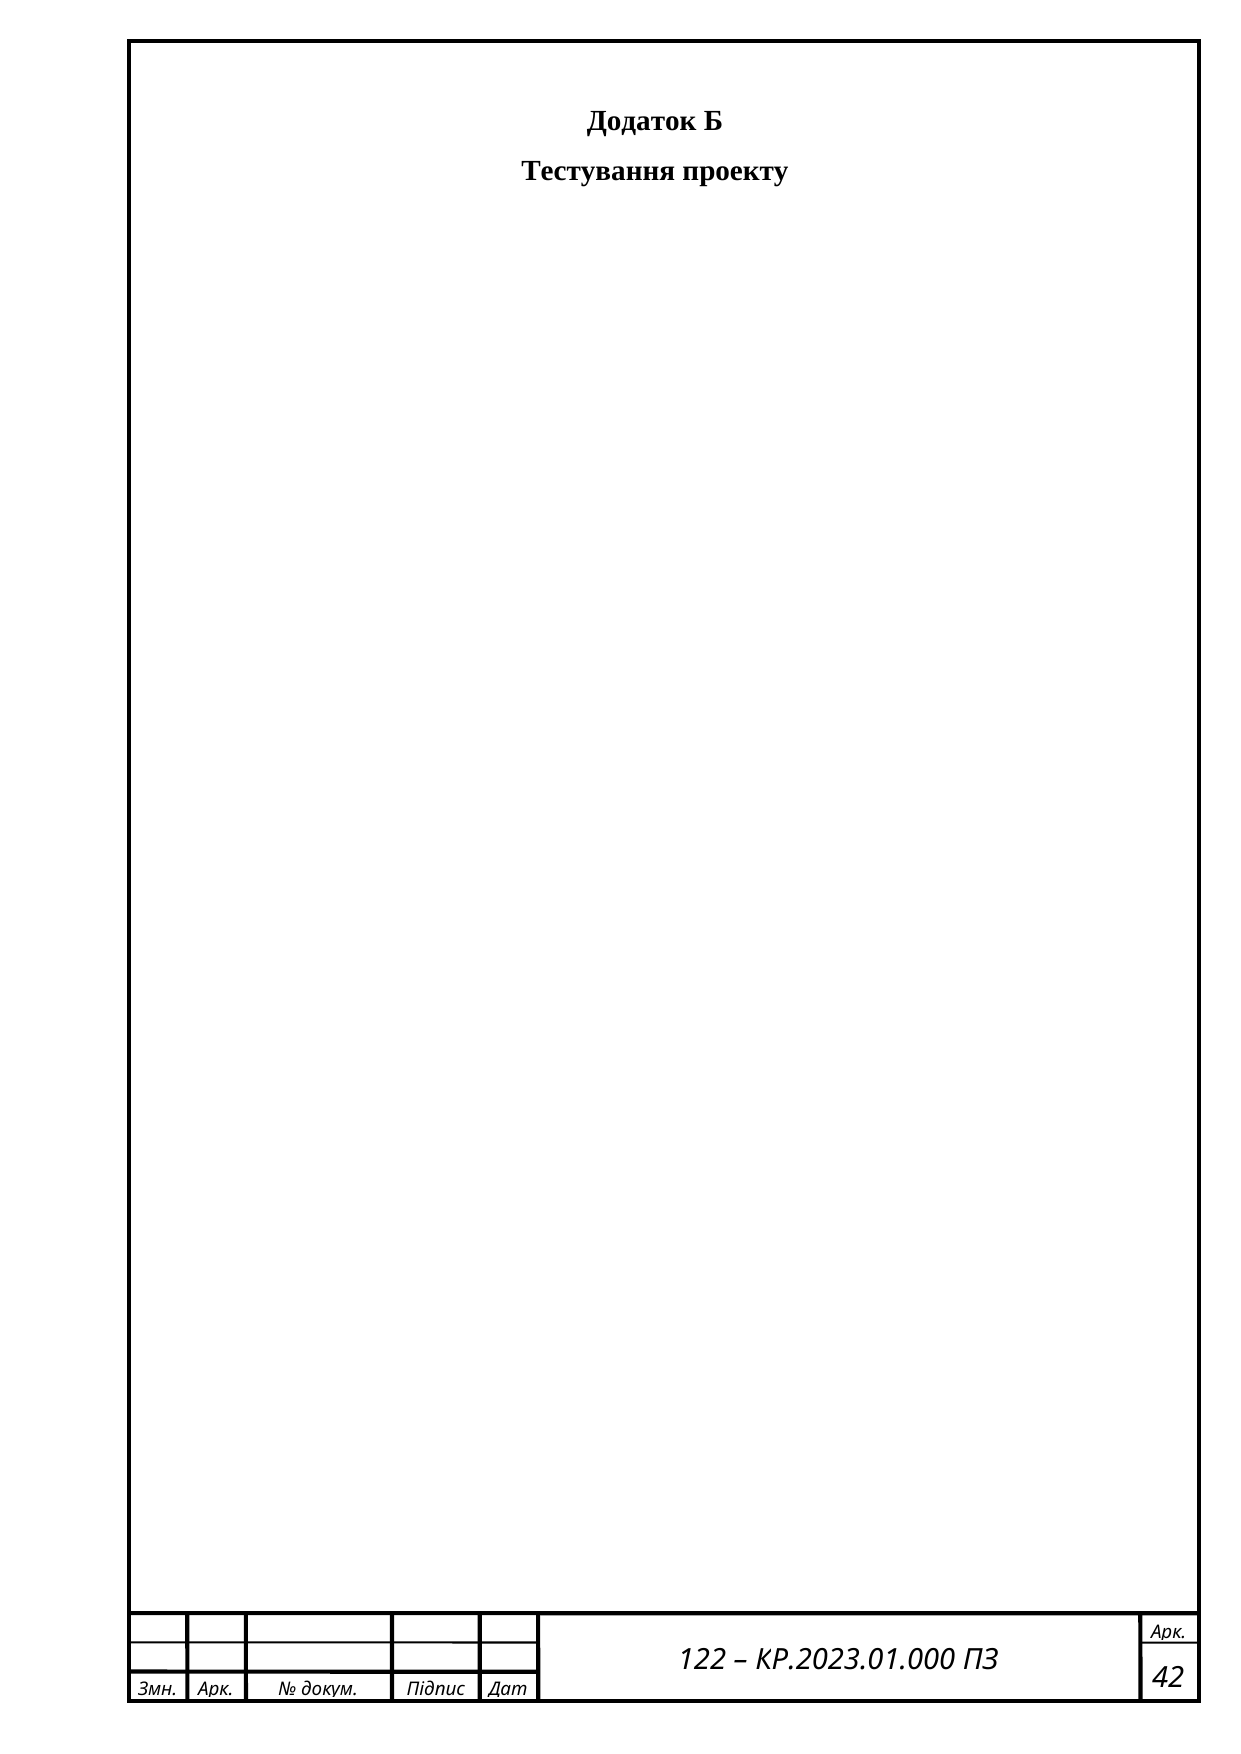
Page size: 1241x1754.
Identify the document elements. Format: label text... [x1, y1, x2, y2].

text Додаток Б Тестування проекту [187, 103, 1122, 186]
